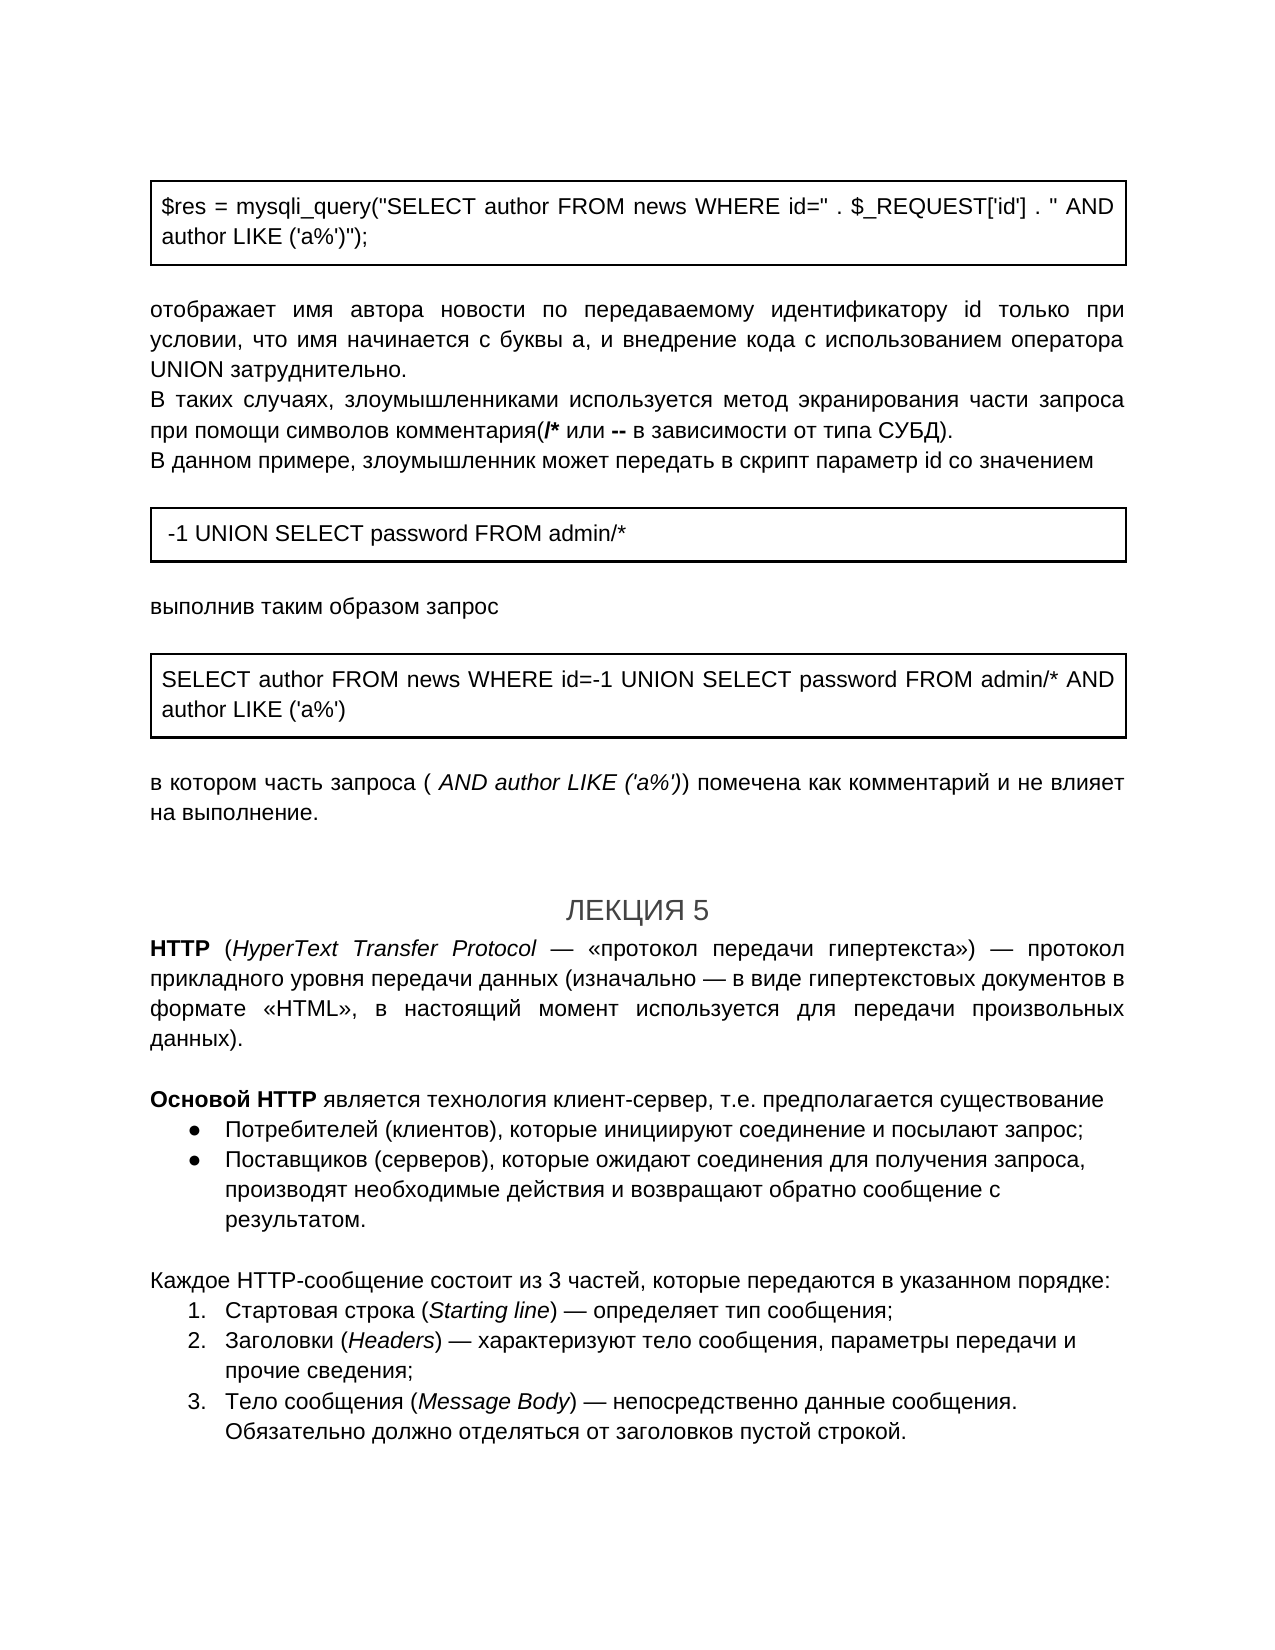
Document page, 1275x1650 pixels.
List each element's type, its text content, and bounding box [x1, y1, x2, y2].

text выполнив таким образом запрос [150, 593, 1125, 619]
list Заголовки (Headers) — характеризуют тело сообщения, параметры передачи и прочие сведения; [187, 1327, 1125, 1384]
list Потребителей (клиентов), которые инициируют соединение и посылают запрос; [187, 1116, 1125, 1142]
list Тело сообщения (Message Body) — непосредственно данные сообщения. Обязательно должно отделяться от заголовков пустой строкой. [187, 1388, 1125, 1444]
text в котором часть запроса ( AND author LIKE ('a%')) помечена как комментарий и не влияет на выполнение. [150, 739, 1125, 825]
table_header -1 UNION SELECT password FROM admin/* [152, 509, 1125, 560]
table_header SELECT author FROM news WHERE id=-1 UNION SELECT password FROM admin/* AND author LIKE ('a%') [152, 655, 1125, 736]
text В данном примере, злоумышленник может передать в скрипт параметр id со значением [150, 447, 1125, 473]
text Основой HTTP является технология клиент-сервер, т.е. предполагается существование [150, 1086, 1125, 1112]
list Поставщиков (серверов), которые ожидают соединения для получения запроса, производят необходимые действия и возвращают обратно сообщение с результатом. [187, 1146, 1125, 1233]
text Каждое HTTP-сообщение состоит из 3 частей, которые передаются в указанном порядке: [150, 1267, 1125, 1293]
text В таких случаях, злоумышленниками используется метод экранирования части запроса при помощи символов комментария(/* или -- в зависимости от типа СУБД). [150, 386, 1125, 443]
list Стартовая строка (Starting line) — определяет тип сообщения; [187, 1297, 1125, 1323]
text отображает имя автора новости по передаваемому идентификатору id только при условии, что имя начинается с буквы а, и внедрение кода с использованием оператора UNION затруднительно. [150, 296, 1125, 383]
subtitle ЛЕКЦИЯ 5 [150, 893, 1125, 926]
text HTTP (HyperText Transfer Protocol — «протокол передачи гипертекста») — протокол прикладного уровня передачи данных (изначально — в виде гипертекстовых документов в формате «HTML», в настоящий момент используется для передачи произвольных данных). [150, 934, 1125, 1052]
table_header $res = mysqli_query("SELECT author FROM news WHERE id=" . $_REQUEST['id'] . " AND author LIKE ('a%')"); [152, 182, 1125, 263]
